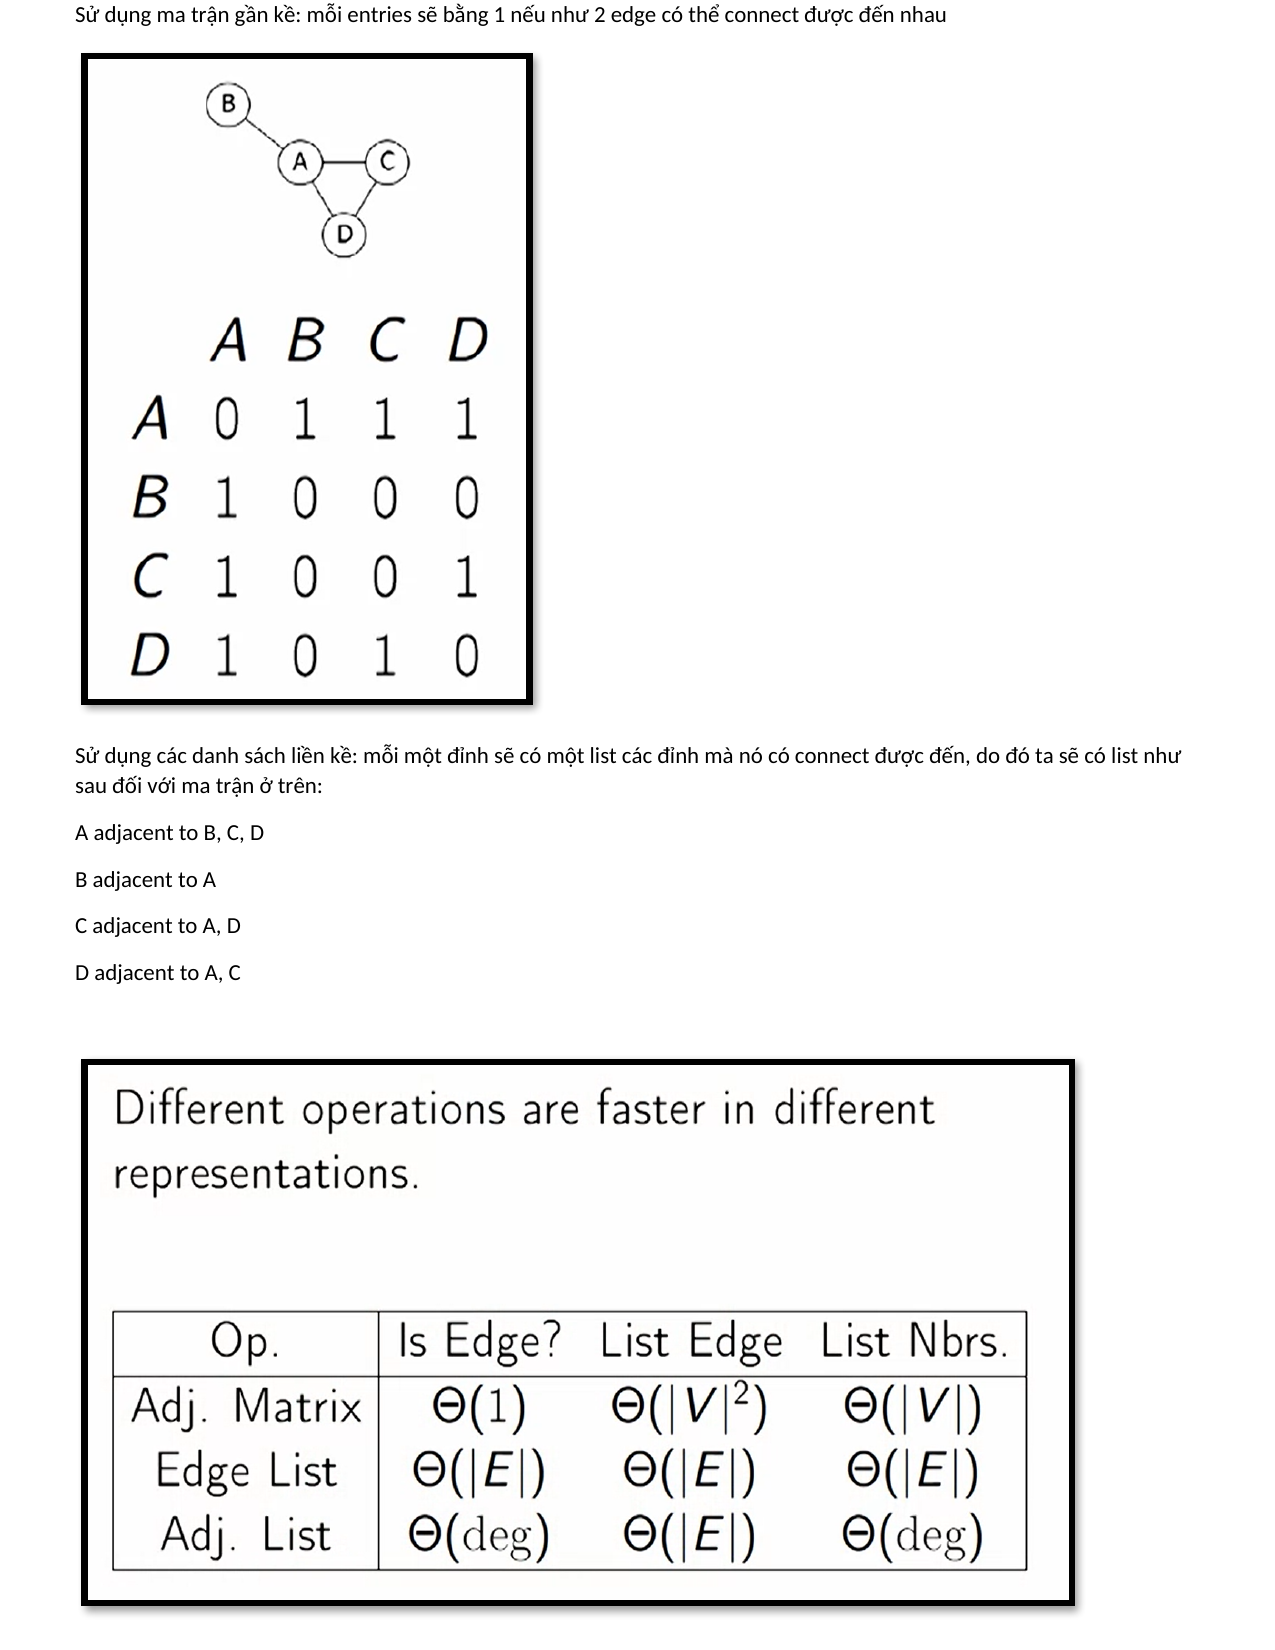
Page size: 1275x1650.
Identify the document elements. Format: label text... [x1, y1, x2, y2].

picture [88, 59, 526, 699]
text B adjacent to A [75, 865, 1200, 893]
text D adjacent to A, C [75, 958, 1200, 987]
text A adjacent to B, C, D [75, 818, 1200, 846]
text C adjacent to A, D [75, 912, 1200, 940]
picture [88, 1065, 1069, 1600]
text Sử dụng các danh sách liền kề: mỗi một đỉnh sẽ có một list các đỉnh mà nó có connect được đến, do đó ta sẽ có list như sau đối với ma trận ở trên: [75, 741, 1200, 799]
text Sử dụng ma trận gần kề: mỗi entries sẽ bằng 1 nếu như 2 edge có thể connect được đến nhau [75, 0, 1200, 28]
